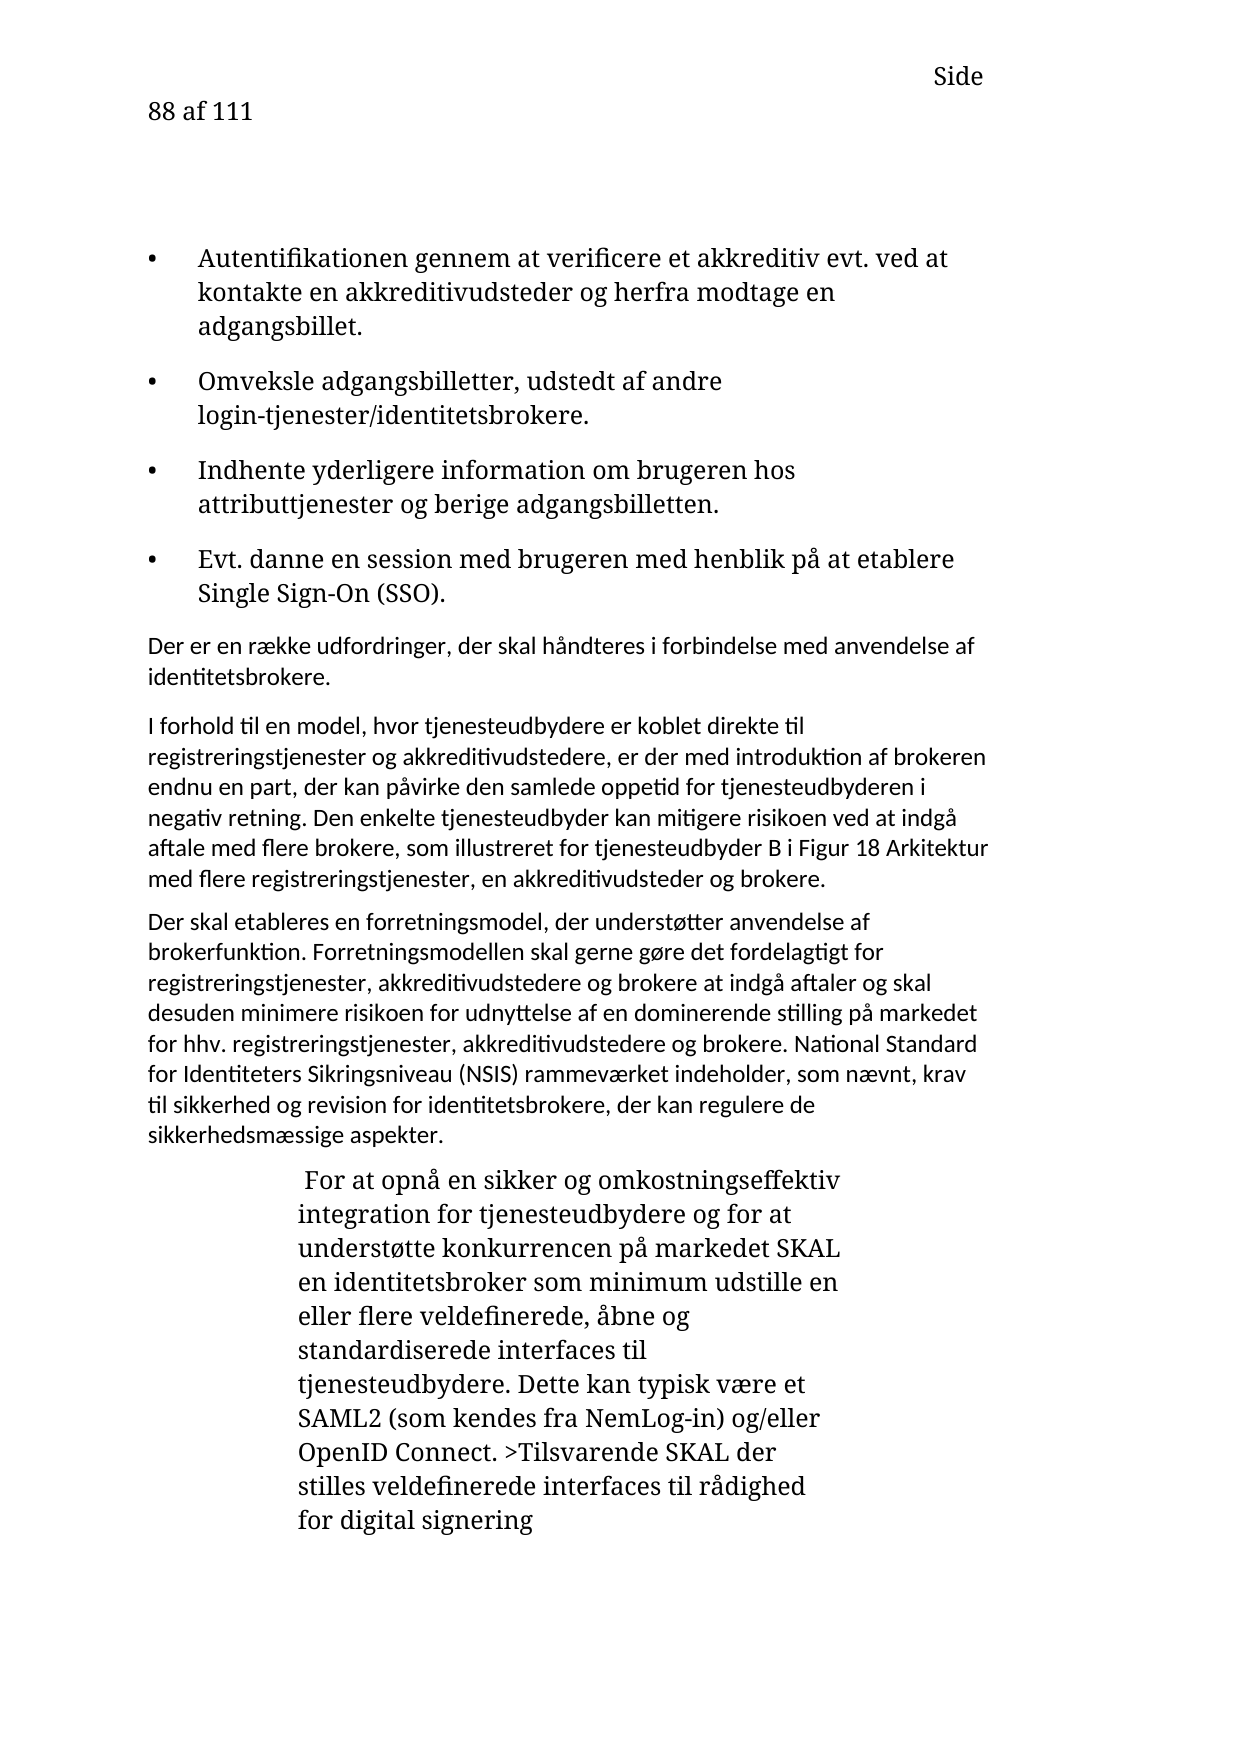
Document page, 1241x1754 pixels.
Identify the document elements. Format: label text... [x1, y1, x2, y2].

text Der skal etableres en forretningsmodel, der understøtter anvendelse af brokerfunktion. Forretningsmodellen skal gerne gøre det fordelagtigt for registreringstjenester, akkreditivudstedere og brokere at indgå aftaler og skal desuden minimere risikoen for udnyttelse af en dominerende stilling på markedet for hhv. registreringstjenester, akkreditivudstedere og brokere. National Standard for Identiteters Sikringsniveau (NSIS) rammeværket indeholder, som nævnt, krav til sikkerhed og revision for identitetsbrokere, der kan regulere de sikkerhedsmæssige aspekter. [148, 906, 992, 1150]
list Autentifikationen gennem at verificere et akkreditiv evt. ved at kontakte en akkreditivudsteder og herfra modtage en adgangsbillet. [148, 240, 992, 343]
list Omveksle adgangsbilletter, udstedt af andre login-tjenester/identitetsbrokere. [148, 363, 992, 432]
text Der er en række udfordringer, der skal håndteres i forbindelse med anvendelse af identitetsbrokere. [148, 630, 992, 691]
list Indhente yderligere information om brugeren hos attributtjenester og berige adgangsbilletten. [148, 452, 992, 521]
text For at opnå en sikker og omkostningseffektiv integration for tjenesteudbydere og for at understøtte konkurrencen på markedet SKAL en identitetsbroker som minimum udstille en eller flere veldefinerede, åbne og standardiserede interfaces til tjenesteudbydere. Dette kan typisk være et SAML2 (som kendes fra NemLog-in) og/eller OpenID Connect. >Tilsvarende SKAL der stilles veldefinerede interfaces til rådighed for digital signering [298, 1162, 842, 1537]
list Evt. danne en session med brugeren med henblik på at etablere Single Sign-On (SSO). [148, 541, 992, 609]
text I forhold til en model, hvor tjenesteudbydere er koblet direkte til registreringstjenester og akkreditivudstedere, er der med introduktion af brokeren endnu en part, der kan påvirke den samlede oppetid for tjenesteudbyderen i negativ retning. Den enkelte tjenesteudbyder kan mitigere risikoen ved at indgå aftale med flere brokere, som illustreret for tjenesteudbyder B i Figur 18 Arkitektur med flere registreringstjenester, en akkreditivudsteder og brokere. [148, 710, 992, 893]
